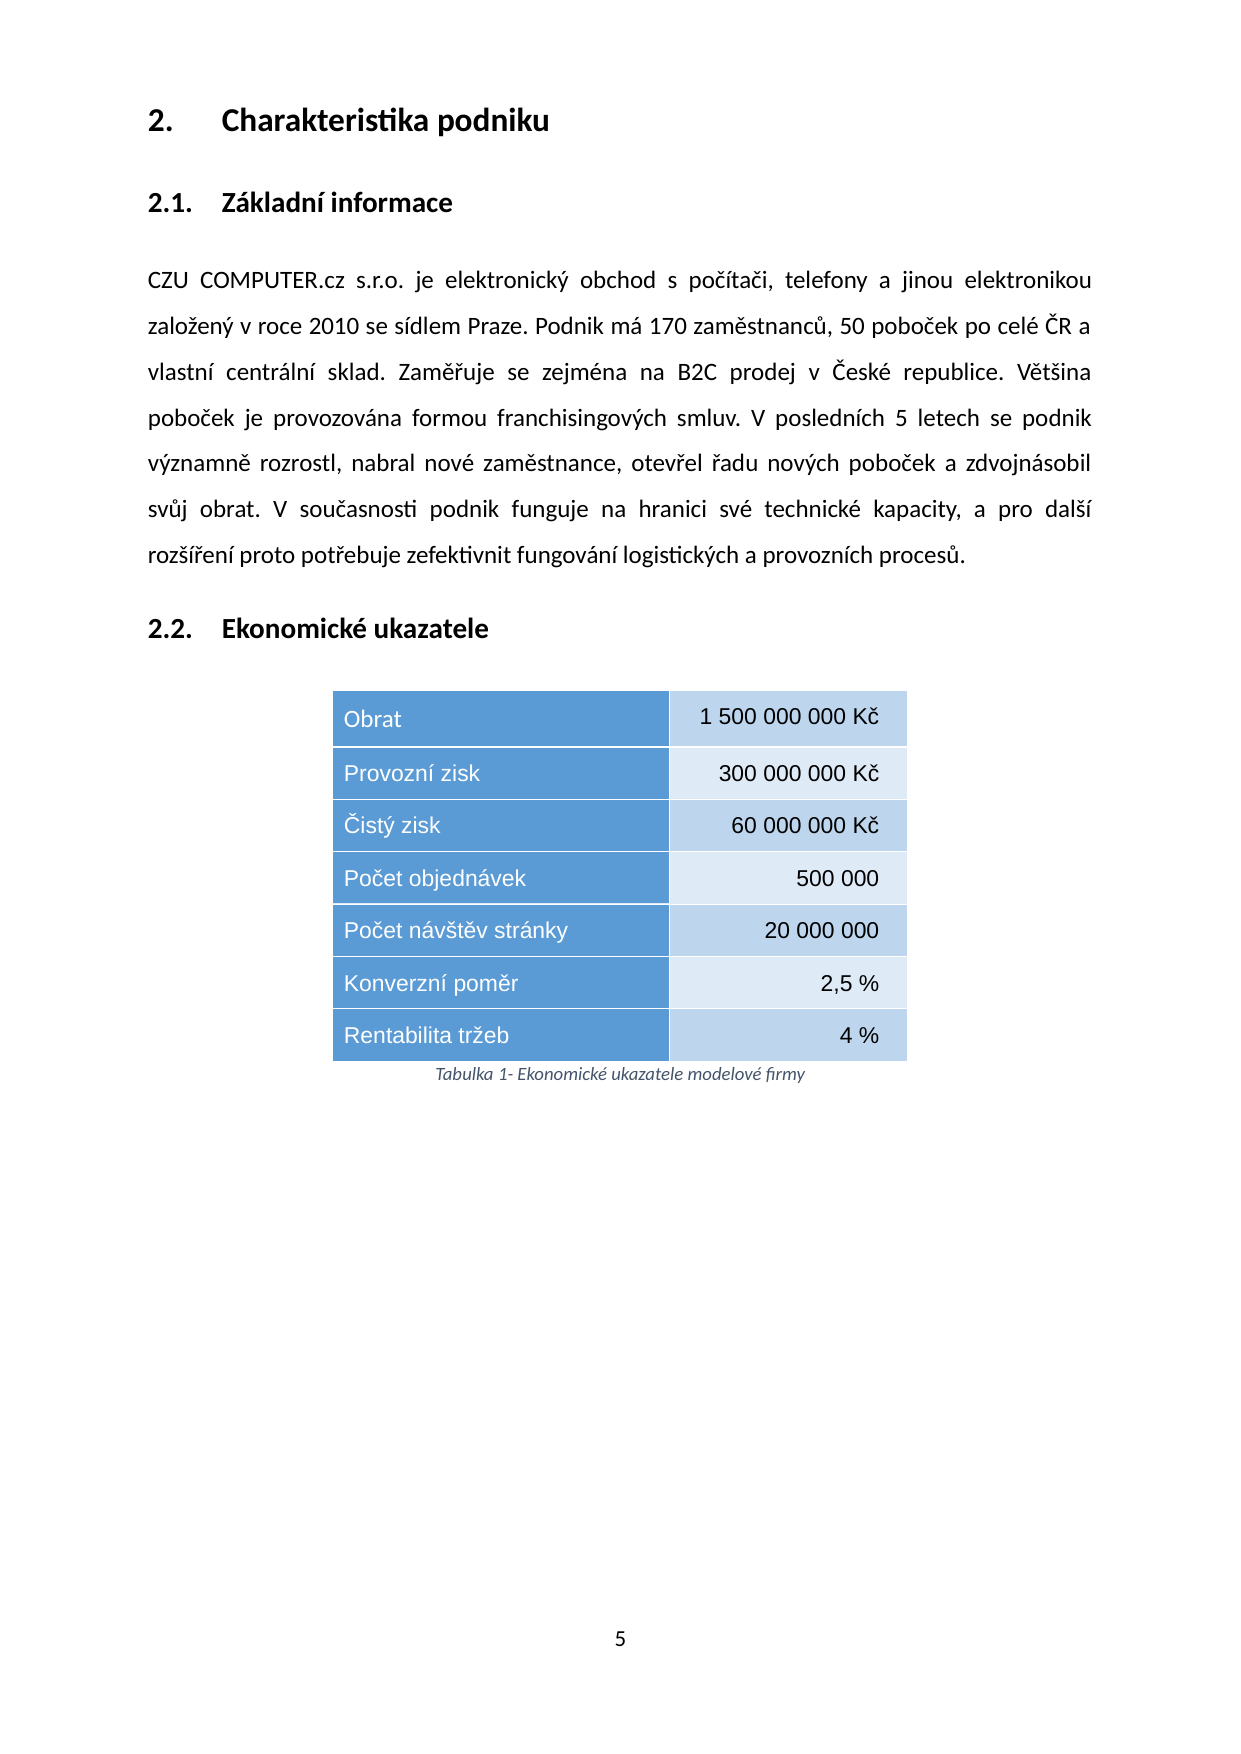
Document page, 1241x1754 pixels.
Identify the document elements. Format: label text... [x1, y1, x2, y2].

table_cell 60 000 000 Kč [670, 800, 907, 851]
table_cell Počet objednávek [333, 852, 669, 903]
table_cell Konverzní poměr [333, 957, 669, 1008]
text CZU COMPUTER.cz s.r.o. je elektronický obchod s počítači, telefony a jinou elektronikou založený v roce 2010 se sídlem Praze. Podnik má 170 zaměstnanců, 50 poboček po celé ČR a vlastní centrální sklad. Zaměřuje se zejména na B2C prodej v České republice. Většina poboček je provozována formou franchisingových smluv. V posledních 5 letech se podnik významně rozrostl, nabral nové zaměstnance, otevřel řadu nových poboček a zdvojnásobil svůj obrat. V současnosti podnik funguje na hranici své technické kapacity, a pro další rozšíření proto potřebuje zefektivnit fungování logistických a provozních procesů. [148, 264, 1093, 569]
table_header 1 500 000 000 Kč [670, 691, 907, 746]
table_cell Provozní zisk [333, 748, 669, 799]
text Charakteristika podniku [148, 99, 1093, 139]
table_cell 20 000 000 [670, 905, 907, 956]
table_cell 2,5 % [670, 957, 907, 1008]
table_cell Počet návštěv stránky [333, 905, 669, 956]
table_cell 300 000 000 Kč [670, 748, 907, 799]
table_cell Rentabilita tržeb [333, 1009, 669, 1061]
table_cell Čistý zisk [333, 800, 669, 851]
text Základní informace [148, 184, 1093, 220]
text Ekonomické ukazatele [148, 610, 1093, 645]
table_cell 500 000 [670, 852, 907, 903]
table_cell 4 % [670, 1009, 907, 1061]
table_header Obrat [333, 691, 669, 746]
